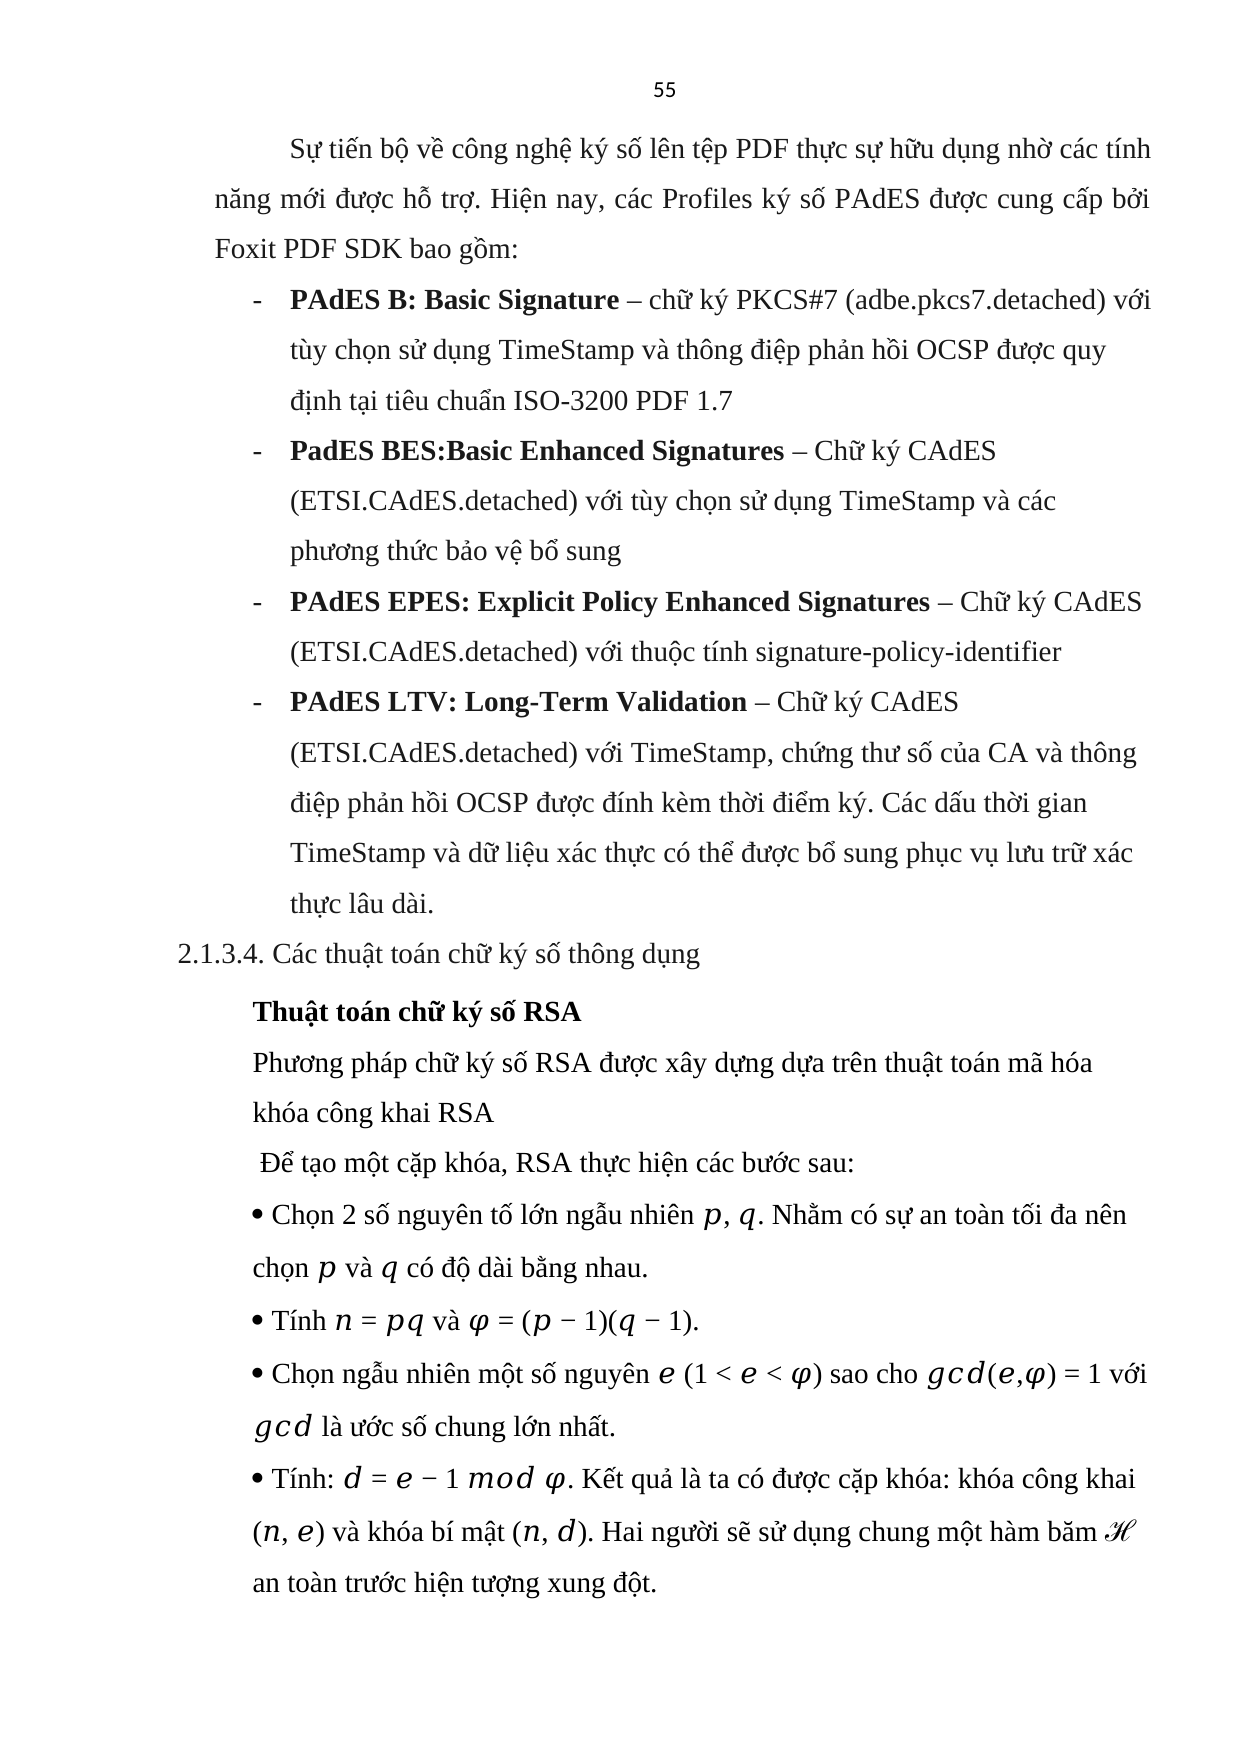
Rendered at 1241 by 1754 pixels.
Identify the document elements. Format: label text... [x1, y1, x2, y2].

text Sự tiến bộ về công nghệ ký số lên tệp PDF thực sự hữu dụng nhờ các tính năng mới được hỗ trợ. Hiện nay, các Profiles ký số PAdES được cung cấp bởi Foxit PDF SDK bao gồm: [214, 131, 1152, 265]
text Chọn 2 số nguyên tố lớn ngẫu nhiên 𝑝, 𝑞. Nhằm có sự an toàn tối đa nên chọn 𝑝 và 𝑞 có độ dài bằng nhau. [252, 1196, 1152, 1284]
list PAdES LTV: Long-Term Validation – Chữ ký CAdES (ETSI.CAdES.detached) với TimeStamp, chứng thư số của CA và thông điệp phản hồi OCSP được đính kèm thời điểm ký. Các dấu thời gian TimeStamp và dữ liệu xác thực có thể được bổ sung phục vụ lưu trữ xác thực lâu dài. [252, 684, 1152, 919]
list PadES BES:Basic Enhanced Signatures – Chữ ký CAdES (ETSI.CAdES.detached) với tùy chọn sử dụng TimeStamp và các phương thức bảo vệ bổ sung [252, 433, 1152, 567]
list PAdES B: Basic Signature – chữ ký PKCS#7 (adbe.pkcs7.detached) với tùy chọn sử dụng TimeStamp và thông điệp phản hồi OCSP được quy định tại tiêu chuẩn ISO-3200 PDF 1.7 [252, 282, 1152, 416]
text Chọn ngẫu nhiên một số nguyên 𝑒 (1 < 𝑒 < 𝜑) sao cho 𝑔𝑐𝑑(𝑒,𝜑) = 1 với 𝑔𝑐𝑑 là ước số chung lớn nhất. [252, 1354, 1152, 1442]
text Phương pháp chữ ký số RSA được xây dựng dựa trên thuật toán mã hóa khóa công khai RSA [252, 1045, 1152, 1129]
text Tính 𝑛 = 𝑝𝑞 và 𝜑 = (𝑝 − 1)(𝑞 − 1). [252, 1301, 1152, 1337]
list PAdES EPES: Explicit Policy Enhanced Signatures – Chữ ký CAdES (ETSI.CAdES.detached) với thuộc tính signature-policy-identifier [252, 584, 1152, 668]
text Để tạo một cặp khóa, RSA thực hiện các bước sau: [177, 1146, 1152, 1179]
list Các thuật toán chữ ký số thông dụng [177, 936, 1152, 969]
text Thuật toán chữ ký số RSA [252, 994, 1152, 1028]
text Tính: 𝑑 = 𝑒 − 1 𝑚𝑜𝑑 𝜑. Kết quả là ta có được cặp khóa: khóa công khai (𝑛, 𝑒) và khóa bí mật (𝑛, 𝑑). Hai người sẽ sử dụng chung một hàm băm ℋ an toàn trước hiện tượng xung đột. [252, 1460, 1152, 1598]
